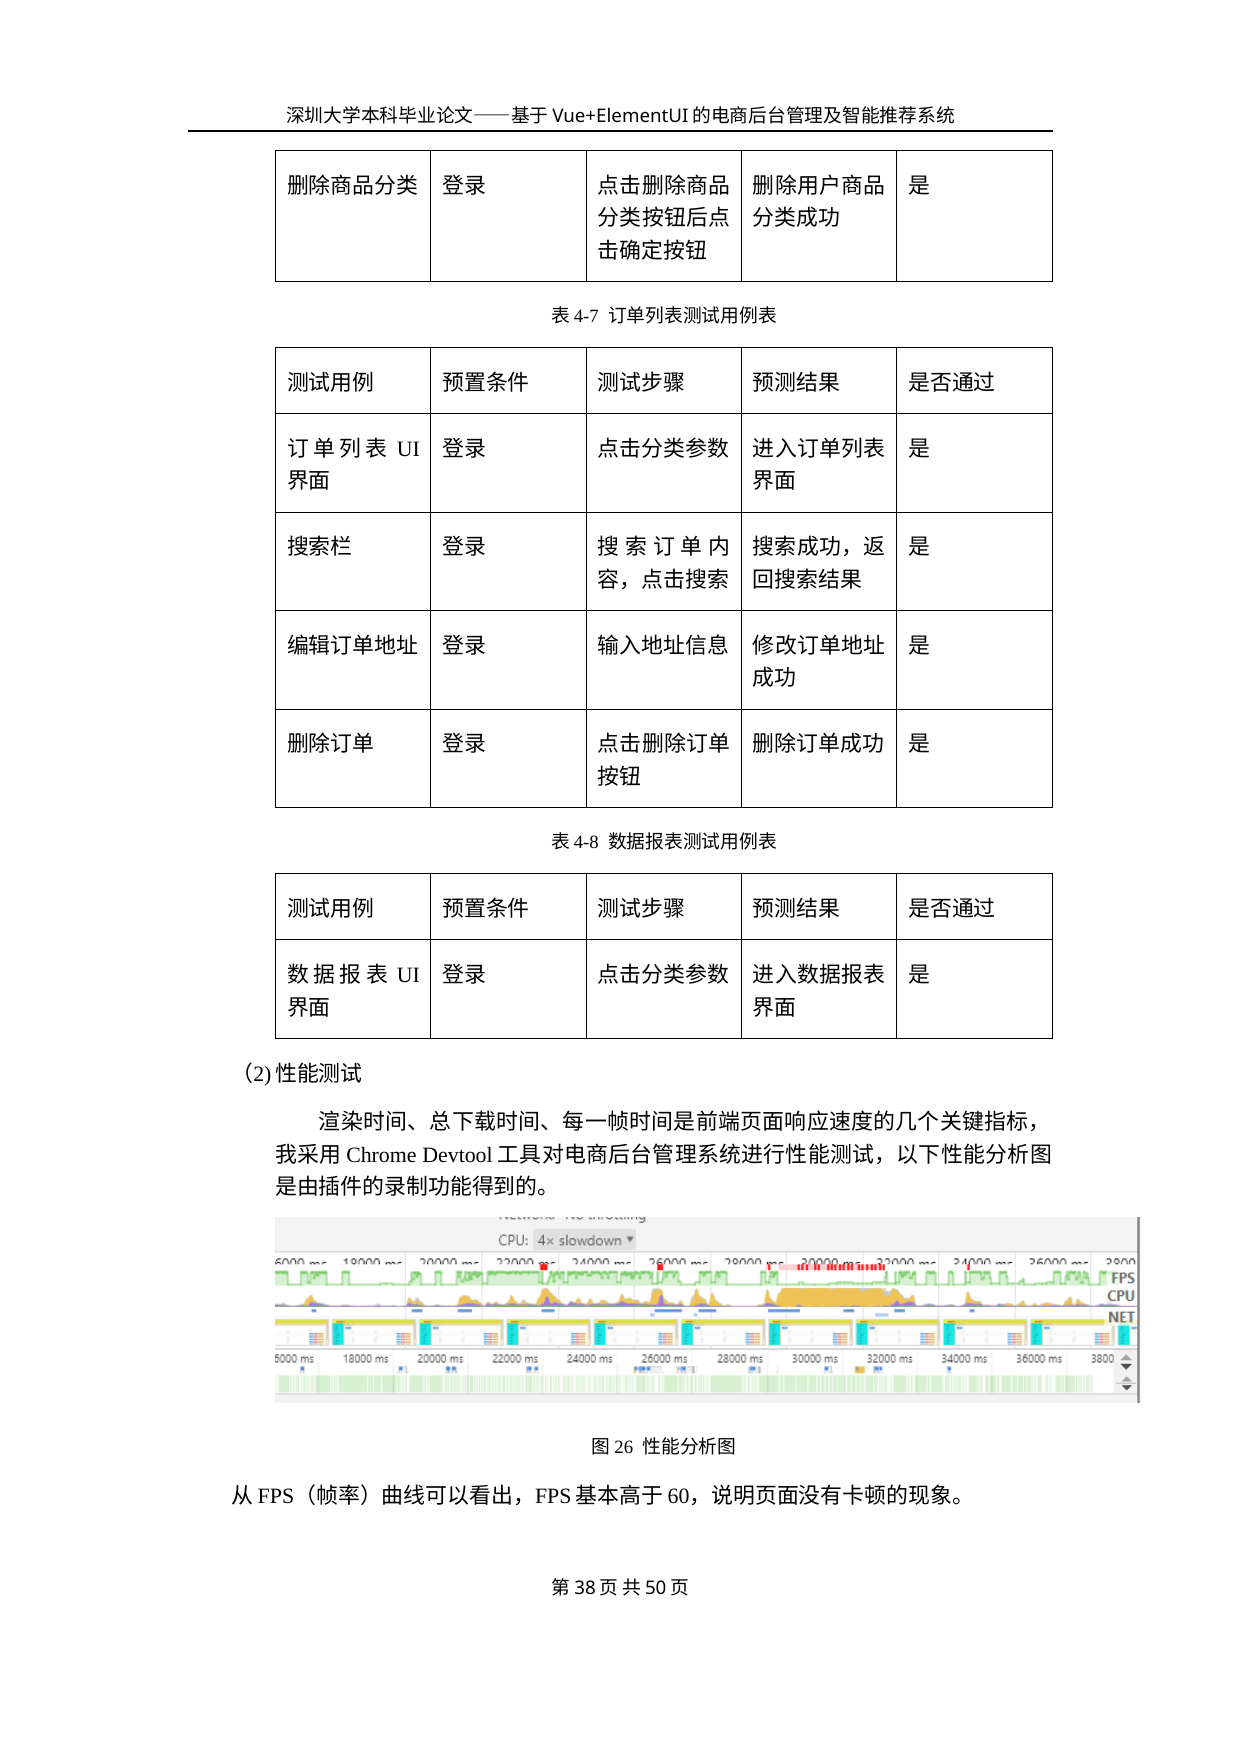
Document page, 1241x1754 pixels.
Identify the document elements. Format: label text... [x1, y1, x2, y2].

list 图26 性能分析图 [275, 1429, 1053, 1461]
table_cell 点击分类参数 [587, 940, 741, 1038]
table_header 是否通过 [897, 348, 1052, 413]
list 表4-8 数据报表测试用例表 [275, 824, 1053, 857]
table_header 预置条件 [431, 348, 586, 413]
table_cell 删除订单成功 [742, 710, 896, 807]
table_cell 点击删除商品分类按钮后点击确定按钮 [587, 151, 741, 281]
table_cell 搜索成功，返回搜索结果 [742, 513, 896, 610]
table_cell 进入订单列表界面 [742, 414, 896, 512]
table_cell 是 [897, 414, 1052, 512]
table_cell 修改订单地址成功 [742, 611, 896, 709]
table_cell 是 [897, 940, 1052, 1038]
list 表4-7 订单列表测试用例表 [275, 298, 1053, 331]
table_header 预测结果 [742, 348, 896, 413]
table_header 测试用例 [276, 348, 430, 413]
table_cell 删除用户商品分类成功 [742, 151, 896, 281]
table_cell 是 [897, 611, 1052, 709]
table_header 测试用例 [276, 874, 430, 939]
list 渲染时间、总下载时间、每一帧时间是前端页面响应速度的几个关键指标，我采用Chrome Devtool工具对电商后台管理系统进行性能测试，以下性能分析图是由插件的录制功能得到的。 [275, 1104, 1053, 1201]
table_cell 登录 [431, 710, 586, 807]
table_cell 登录 [431, 940, 586, 1038]
table_cell 点击分类参数 [587, 414, 741, 512]
table_cell 订单列表UI界面 [276, 414, 430, 512]
table_cell 输入地址信息 [587, 611, 741, 709]
table_cell 删除商品分类 [276, 151, 430, 281]
table_cell 登录 [431, 414, 586, 512]
table_cell 登录 [431, 513, 586, 610]
table_cell 搜索订单内容，点击搜索 [587, 513, 741, 610]
table_cell 登录 [431, 151, 586, 281]
table_header 预置条件 [431, 874, 586, 939]
table_cell 点击删除订单按钮 [587, 710, 741, 807]
picture [275, 1217, 1141, 1403]
table_header 测试步骤 [587, 348, 741, 413]
table_cell 登录 [431, 611, 586, 709]
table_cell 是 [897, 513, 1052, 610]
table_header 是否通过 [897, 874, 1052, 939]
table_cell 搜索栏 [276, 513, 430, 610]
table_header 预测结果 [742, 874, 896, 939]
table_cell 是 [897, 151, 1052, 281]
table_header 测试步骤 [587, 874, 741, 939]
table_cell 进入数据报表界面 [742, 940, 896, 1038]
table_cell 是 [897, 710, 1052, 807]
list 性能测试 [231, 1055, 1053, 1088]
table_cell 编辑订单地址 [276, 611, 430, 709]
list 从FPS（帧率）曲线可以看出，FPS基本高于60，说明页面没有卡顿的现象。 [187, 1478, 1053, 1510]
table_cell 删除订单 [276, 710, 430, 807]
table_cell 数据报表UI界面 [276, 940, 430, 1038]
